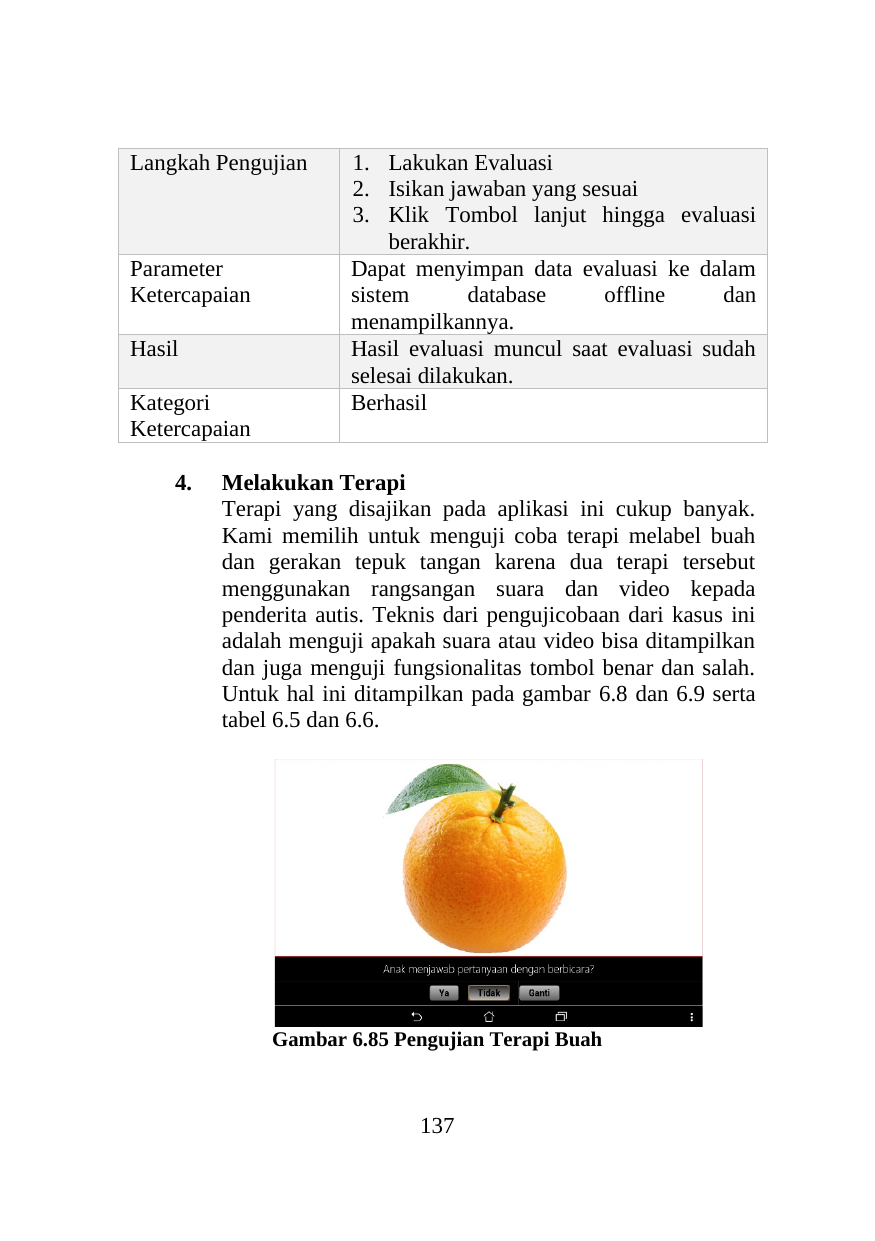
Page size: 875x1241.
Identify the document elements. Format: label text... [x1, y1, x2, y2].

table_cell Hasil [119, 335, 339, 388]
list Terapi yang disajikan pada aplikasi ini cukup banyak. Kami memilih untuk menguji coba terapi melabel buah dan gerakan tepuk tangan karena dua terapi tersebut menggunakan rangsangan suara dan video kepada penderita autis. Teknis dari pengujicobaan dari kasus ini adalah menguji apakah suara atau video bisa ditampilkan dan juga menguji fungsionalitas tombol benar dan salah. Untuk hal ini ditampilkan pada gambar 6.8 dan 6.9 serta tabel 6.5 dan 6.6. [222, 496, 756, 733]
table_cell Berhasil [340, 389, 767, 442]
table_cell Parameter Ketercapaian [119, 255, 339, 334]
table_cell Lakukan Evaluasi Isikan jawaban yang sesuai Klik Tombol lanjut hingga evaluasi berakhir. [340, 149, 767, 254]
table_cell Kategori Ketercapaian [119, 389, 339, 442]
picture [274, 759, 703, 1027]
table_cell Dapat menyimpan data evaluasi ke dalam sistem database offline dan menampilkannya. [340, 255, 767, 334]
table_cell Hasil evaluasi muncul saat evaluasi sudah selesai dilakukan. [340, 335, 767, 388]
table_cell Langkah Pengujian [119, 149, 339, 254]
list Melakukan Terapi [192, 469, 756, 496]
